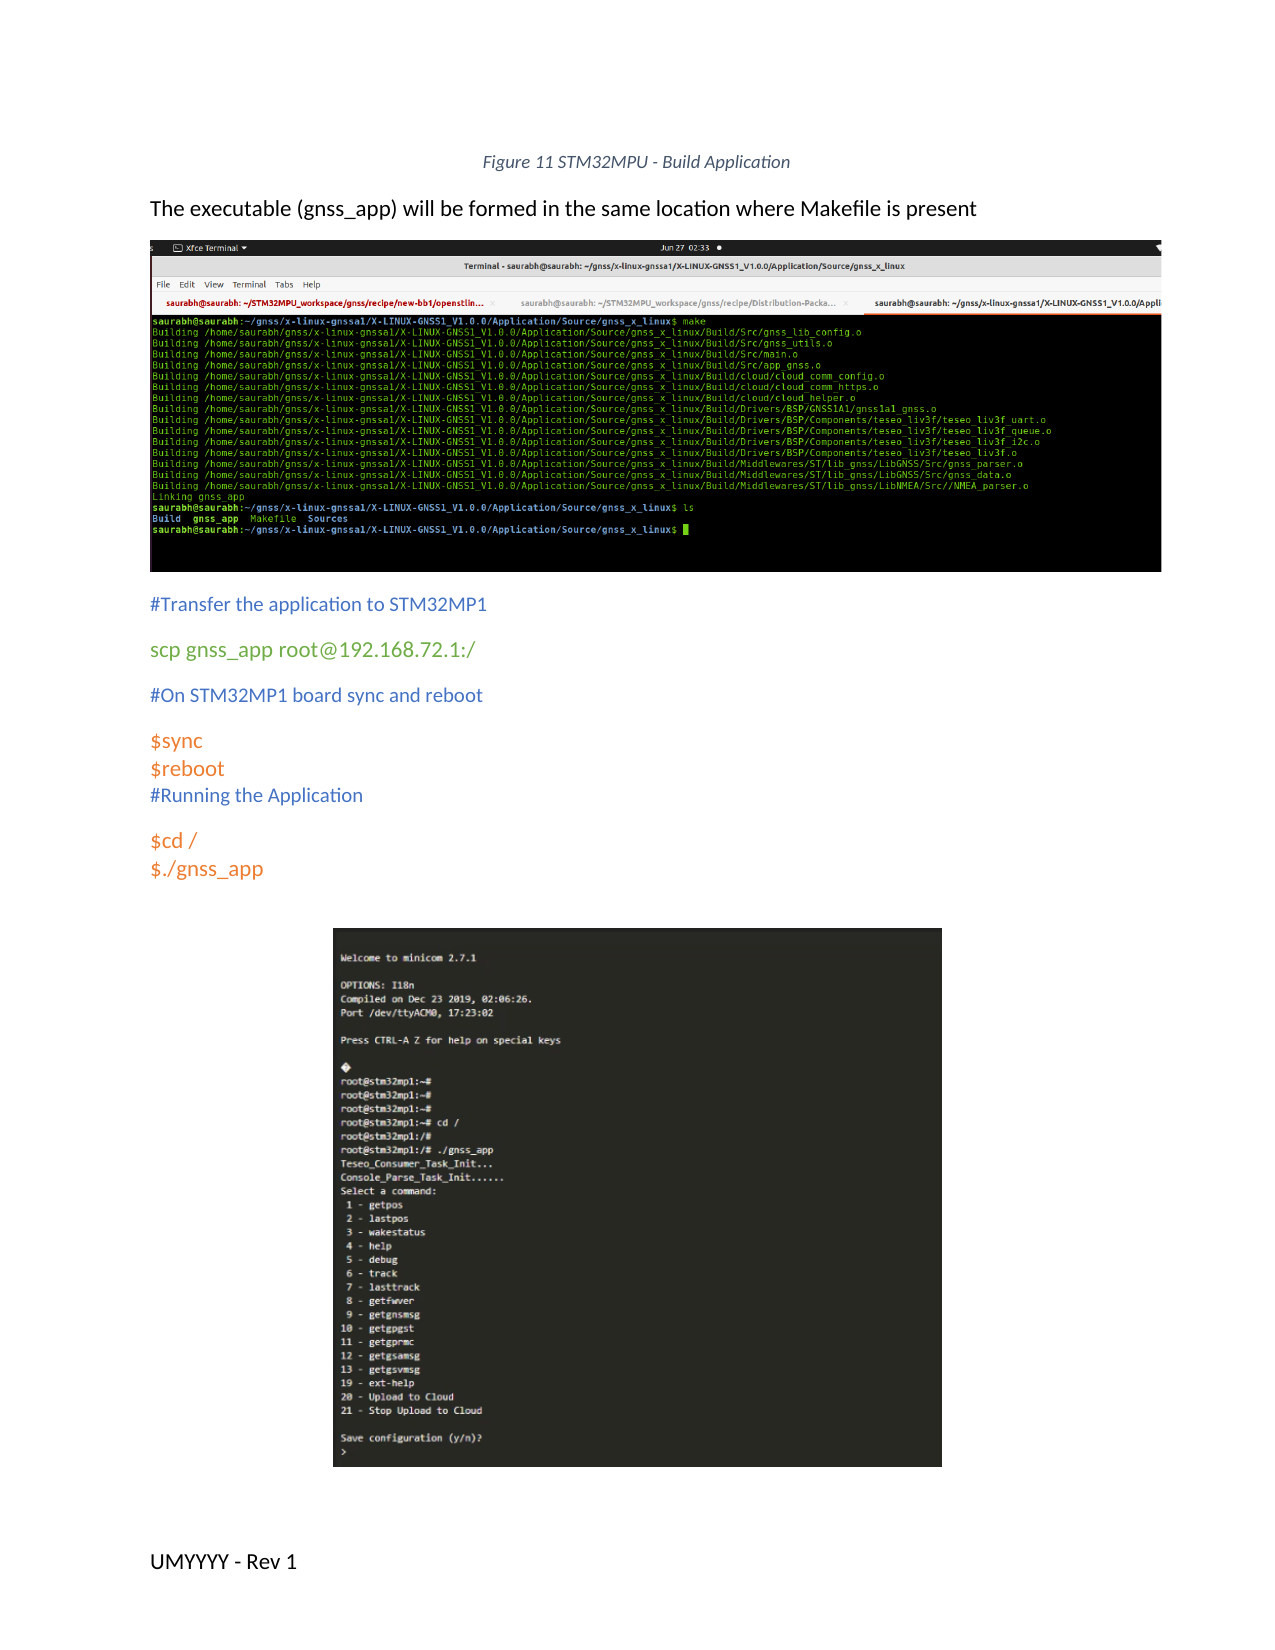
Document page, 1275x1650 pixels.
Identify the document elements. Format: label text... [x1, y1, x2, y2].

text #On STM32MP1 board sync and reboot [150, 682, 1125, 707]
text $reboot [150, 754, 1125, 782]
text #Transfer the application to STM32MP1 [150, 591, 1125, 616]
picture [150, 240, 1162, 572]
text scp gnss_app root@192.168.72.1:/ [150, 635, 1125, 663]
picture [333, 928, 942, 1467]
text #Running the Application [150, 782, 1125, 807]
text $sync [150, 726, 1125, 754]
text The executable (gnss_app) will be formed in the same location where Makefile is present [150, 194, 1125, 222]
text $cd / [150, 826, 1125, 854]
text $./gnss_app [150, 854, 1125, 882]
